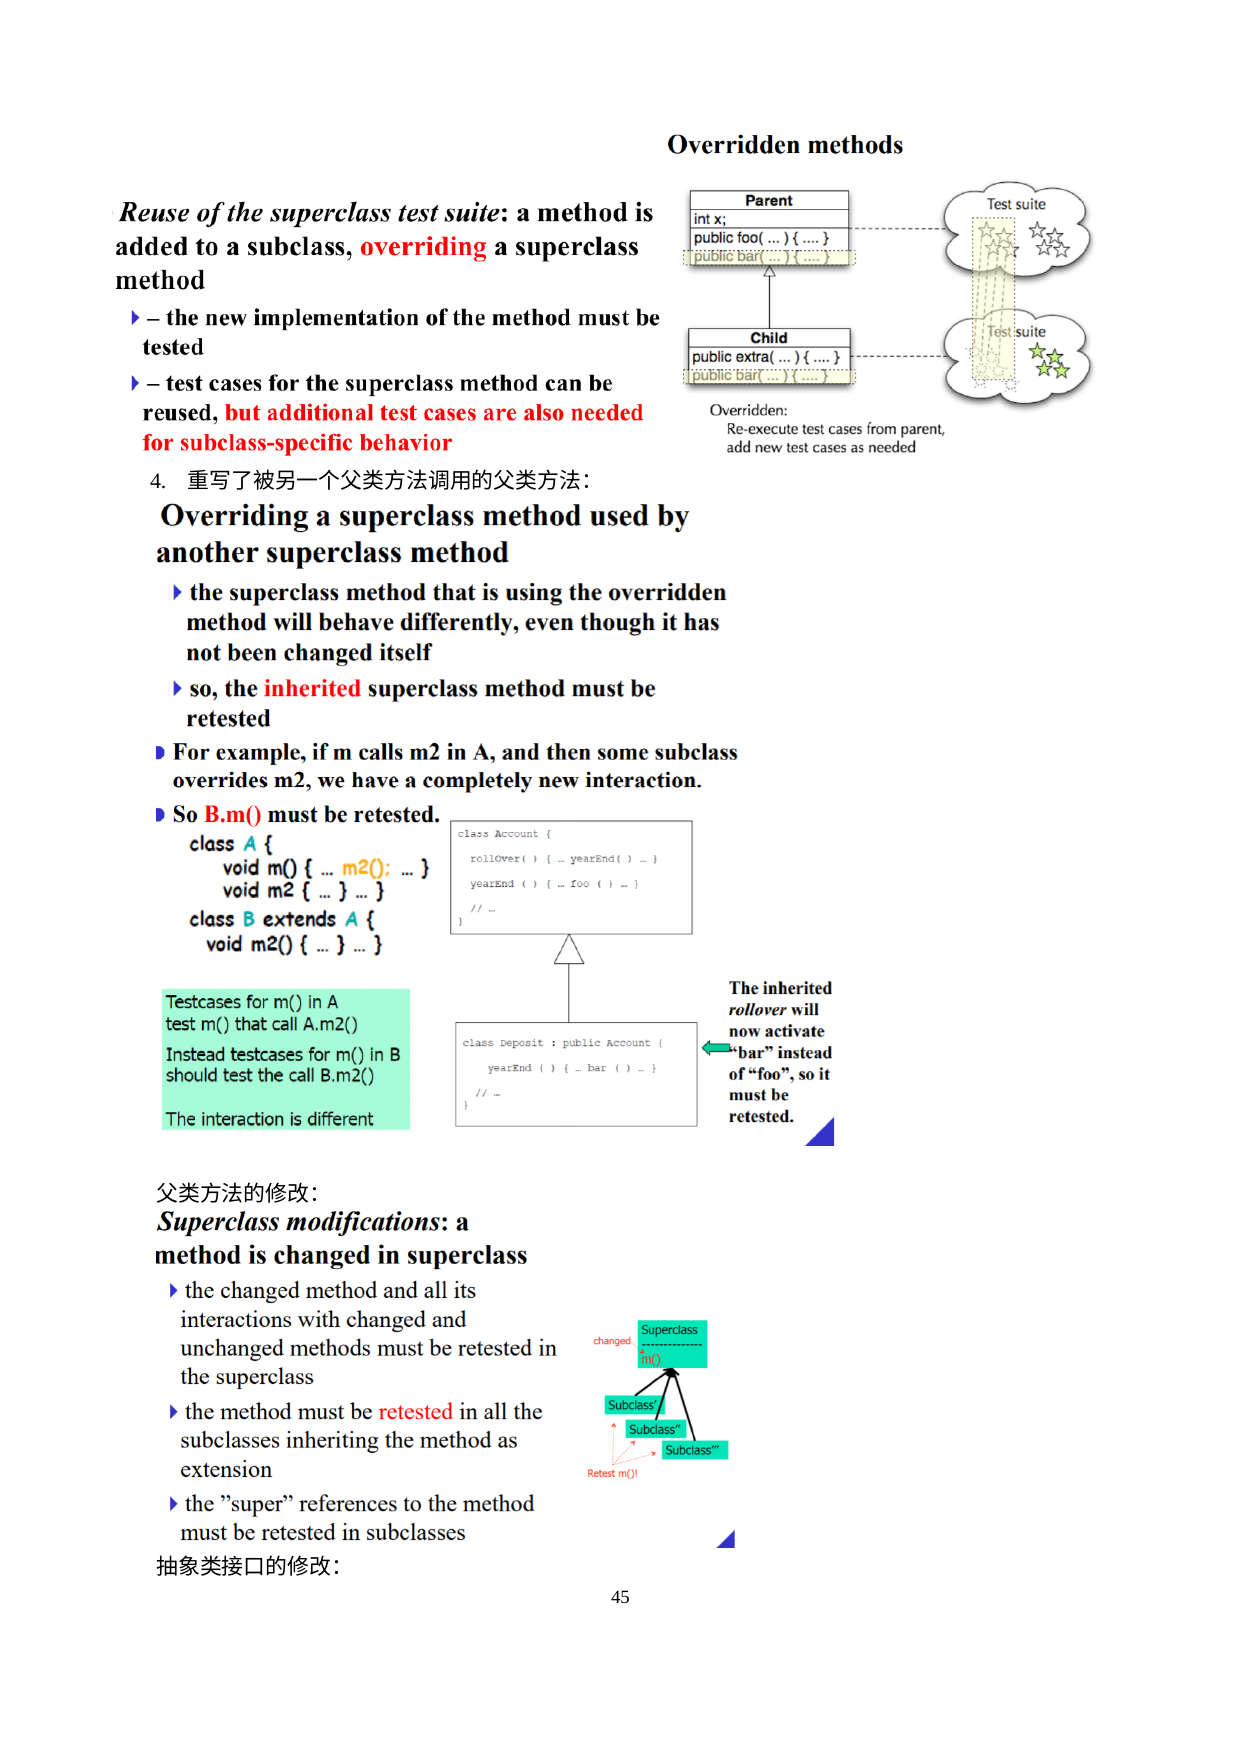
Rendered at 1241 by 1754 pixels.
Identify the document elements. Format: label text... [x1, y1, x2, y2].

picture [156, 1208, 735, 1548]
text 抽象类接口的修改： [112, 1548, 1128, 1582]
text 父类方法的修改： [112, 1175, 1128, 1209]
picture [112, 126, 1103, 458]
picture [156, 495, 835, 1146]
list 重写了被另一个父类方法调用的父类方法： [150, 462, 1128, 496]
